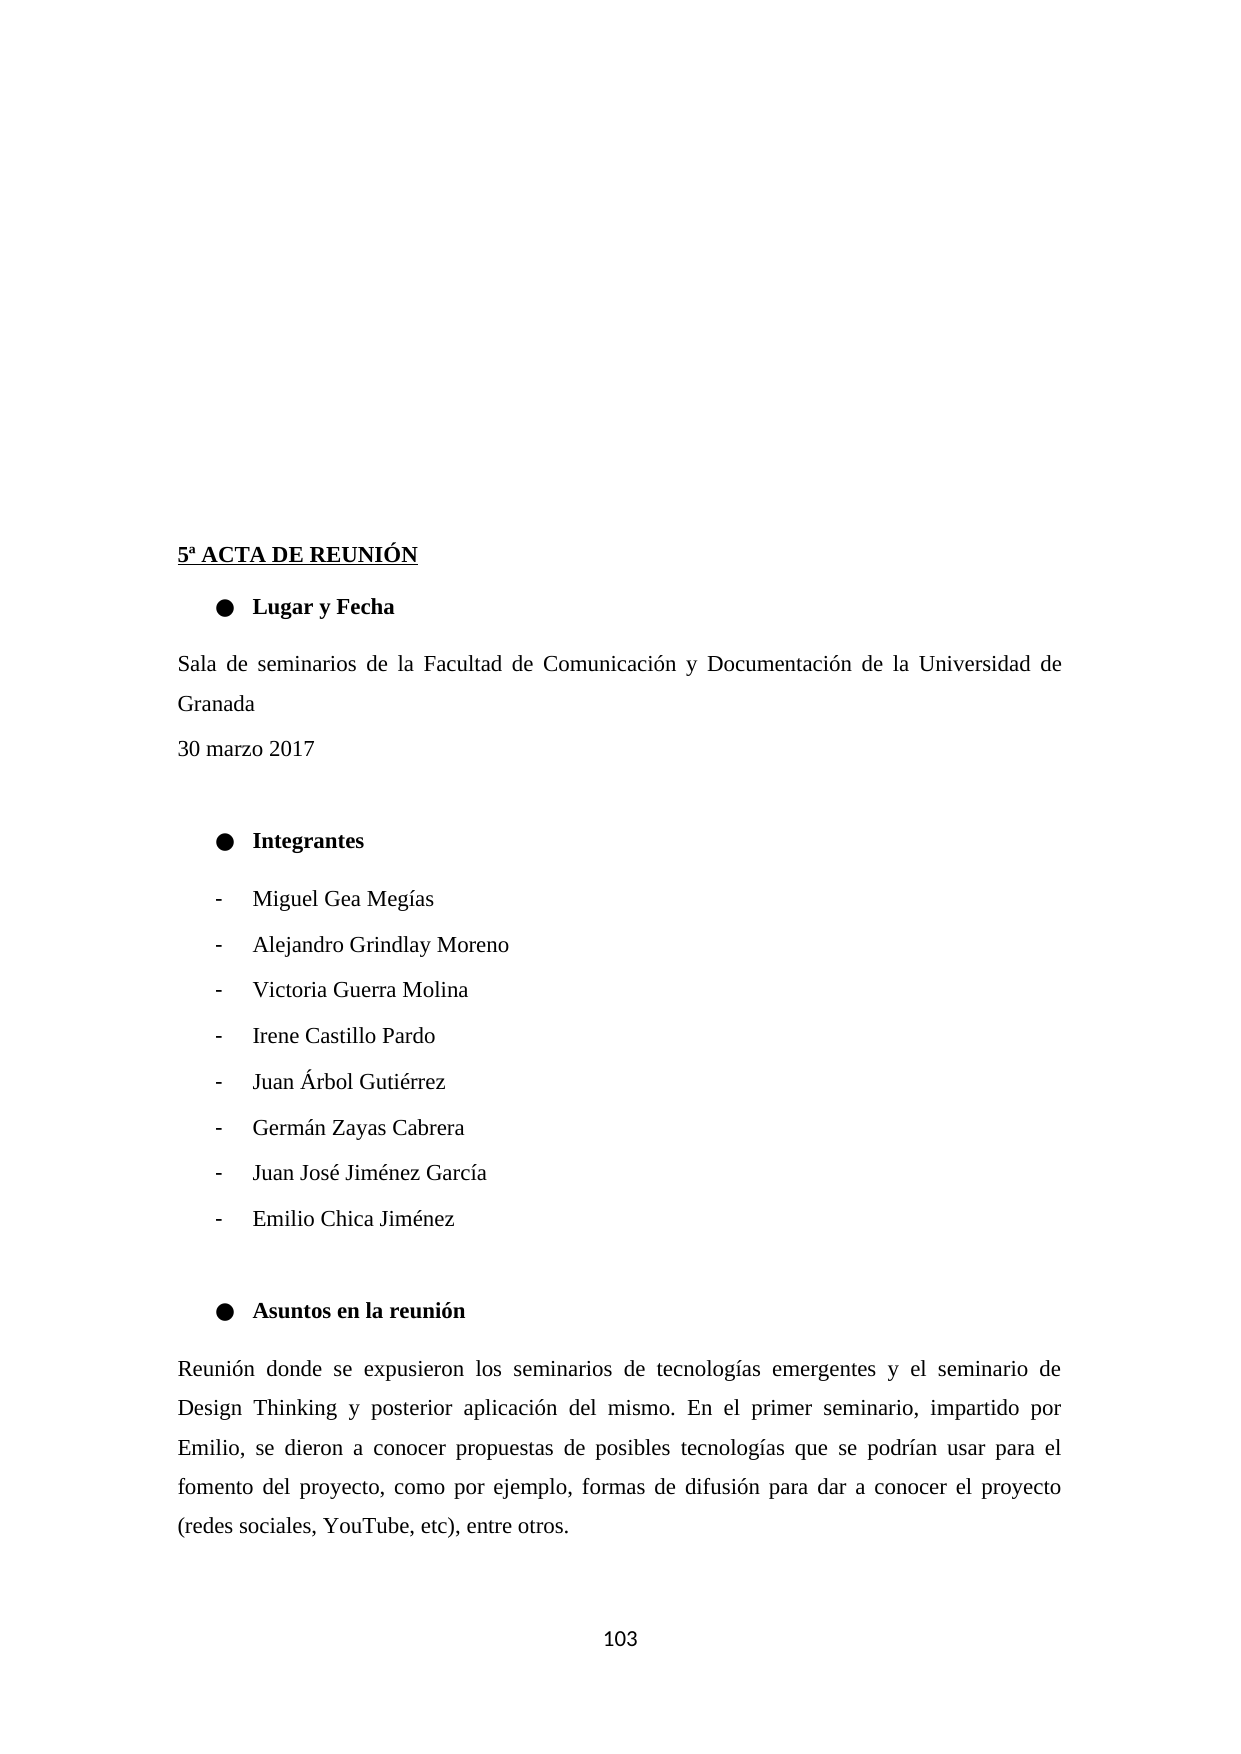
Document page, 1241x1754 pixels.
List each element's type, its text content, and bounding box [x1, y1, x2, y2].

text 30 marzo 2017 [177, 736, 1063, 762]
list Integrantes [215, 814, 1063, 861]
text 5ª ACTA DE REUNIÓN [177, 541, 1063, 567]
list Asuntos en la reunión [215, 1284, 1063, 1331]
text Sala de seminarios de la Facultad de Comunicación y Documentación de la Universidad de Granada [177, 651, 1063, 716]
list Victoria Guerra Molina [215, 976, 1063, 1003]
list Germán Zayas Cabrera [215, 1113, 1063, 1140]
list Juan José Jiménez García [215, 1159, 1063, 1186]
list Irene Castillo Pardo [215, 1022, 1063, 1048]
list Emilio Chica Jiménez [215, 1205, 1063, 1231]
list Alejandro Grindlay Moreno [215, 931, 1063, 957]
list Miguel Gea Megías [215, 885, 1063, 911]
list Lugar y Fecha [215, 580, 1063, 627]
list Juan Árbol Gutiérrez [215, 1068, 1063, 1094]
text Reunión donde se expusieron los seminarios de tecnologías emergentes y el seminario de Design Thinking y posterior aplicación del mismo. En el primer seminario, impartido por Emilio, se dieron a conocer propuestas de posibles tecnologías que se podrían usar para el fomento del proyecto, como por ejemplo, formas de difusión para dar a conocer el proyecto (redes sociales, YouTube, etc), entre otros. [177, 1354, 1063, 1539]
